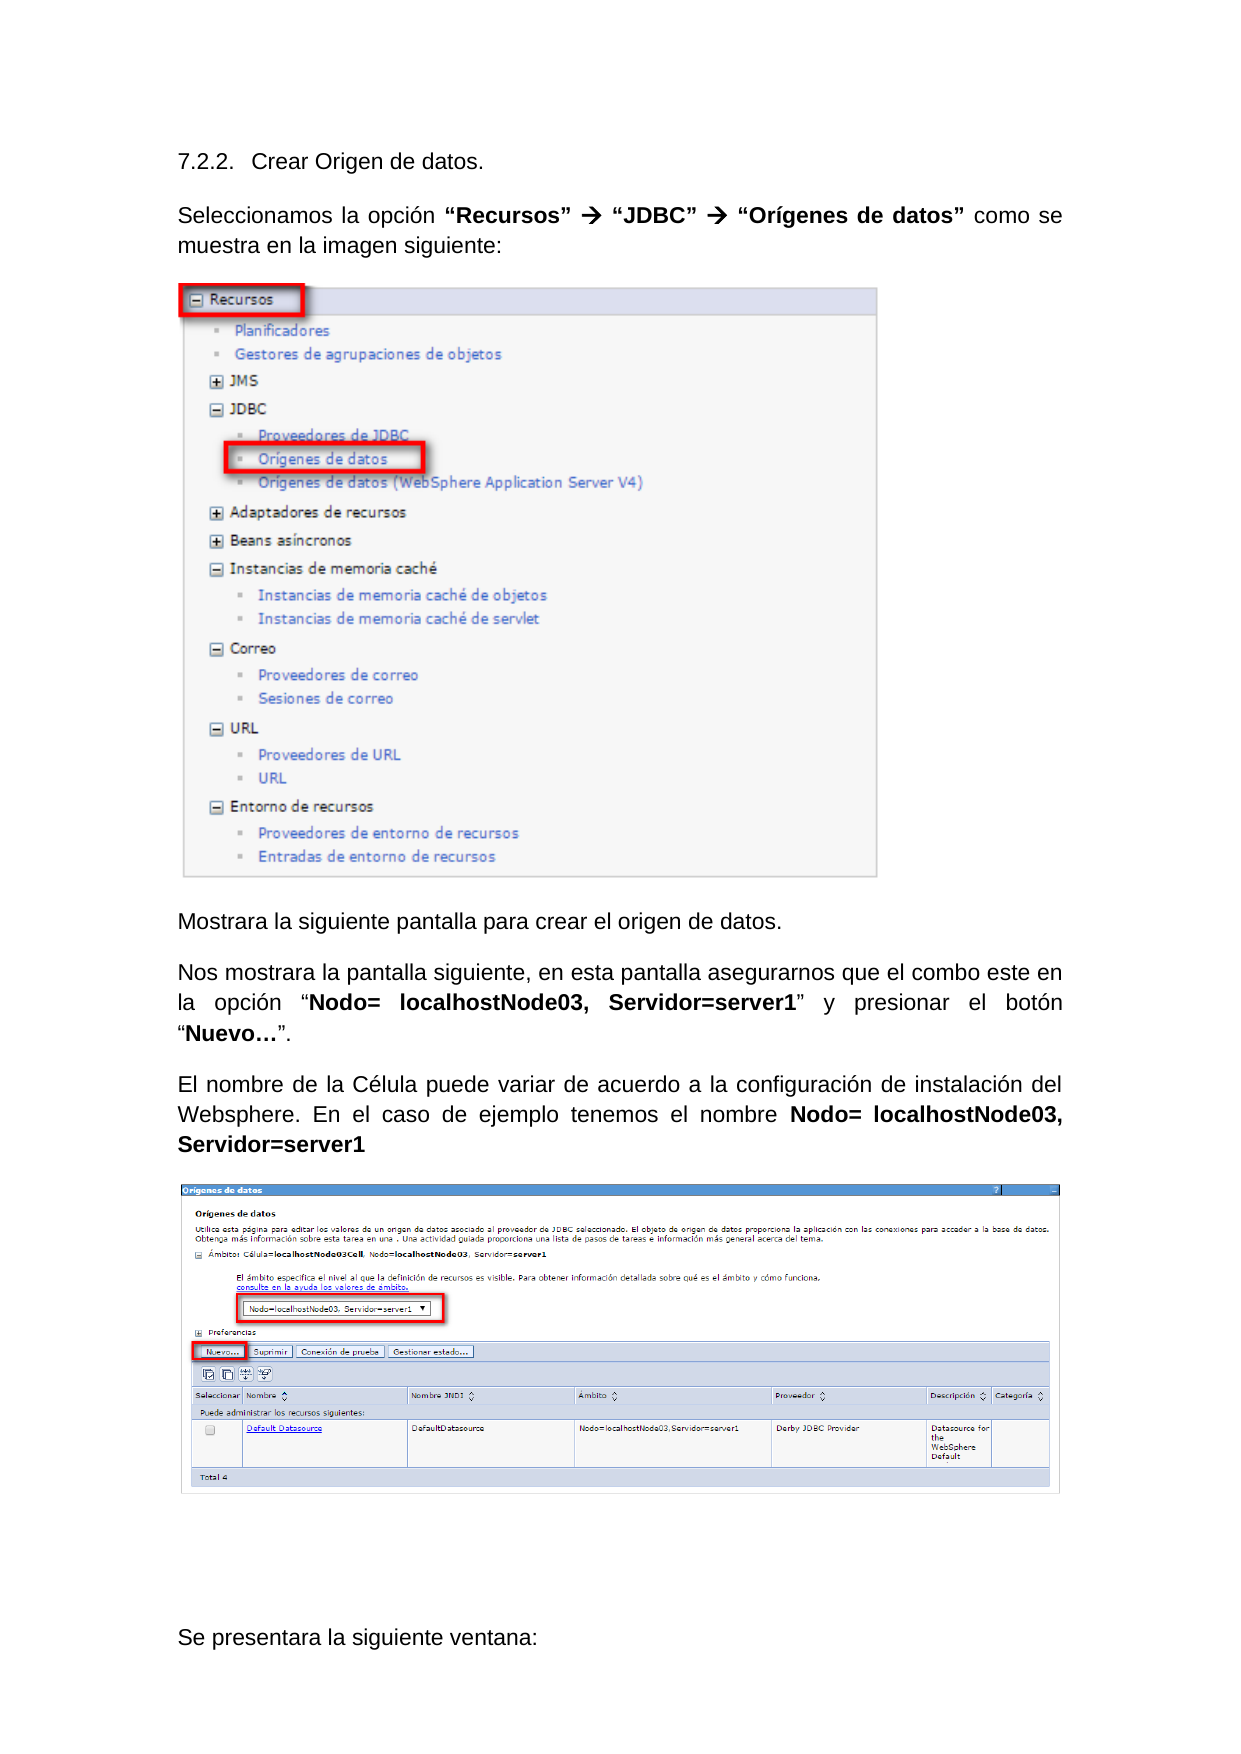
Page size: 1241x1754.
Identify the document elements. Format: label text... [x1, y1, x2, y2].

text Seleccionamos la opción “Recursos” “JDBC” “Orígenes de datos” como se muestra en la imagen siguiente: [177, 202, 1063, 258]
text Se presentara la siguiente ventana: [177, 1624, 1063, 1651]
text El nombre de la Célula puede variar de acuerdo a la configuración de instalación del Websphere. En el caso de ejemplo tenemos el nombre Nodo= localhostNode03, Servidor=server1 [177, 1071, 1063, 1157]
subtitle Crear Origen de datos. [177, 148, 1063, 174]
picture [177, 1182, 1063, 1497]
picture [177, 283, 884, 884]
text Nos mostrara la pantalla siguiente, en esta pantalla asegurarnos que el combo este en la opción “Nodo= localhostNode03, Servidor=server1” y presionar el botón “Nuevo…”. [177, 959, 1063, 1046]
text Mostrara la siguiente pantalla para crear el origen de datos. [177, 908, 1063, 934]
